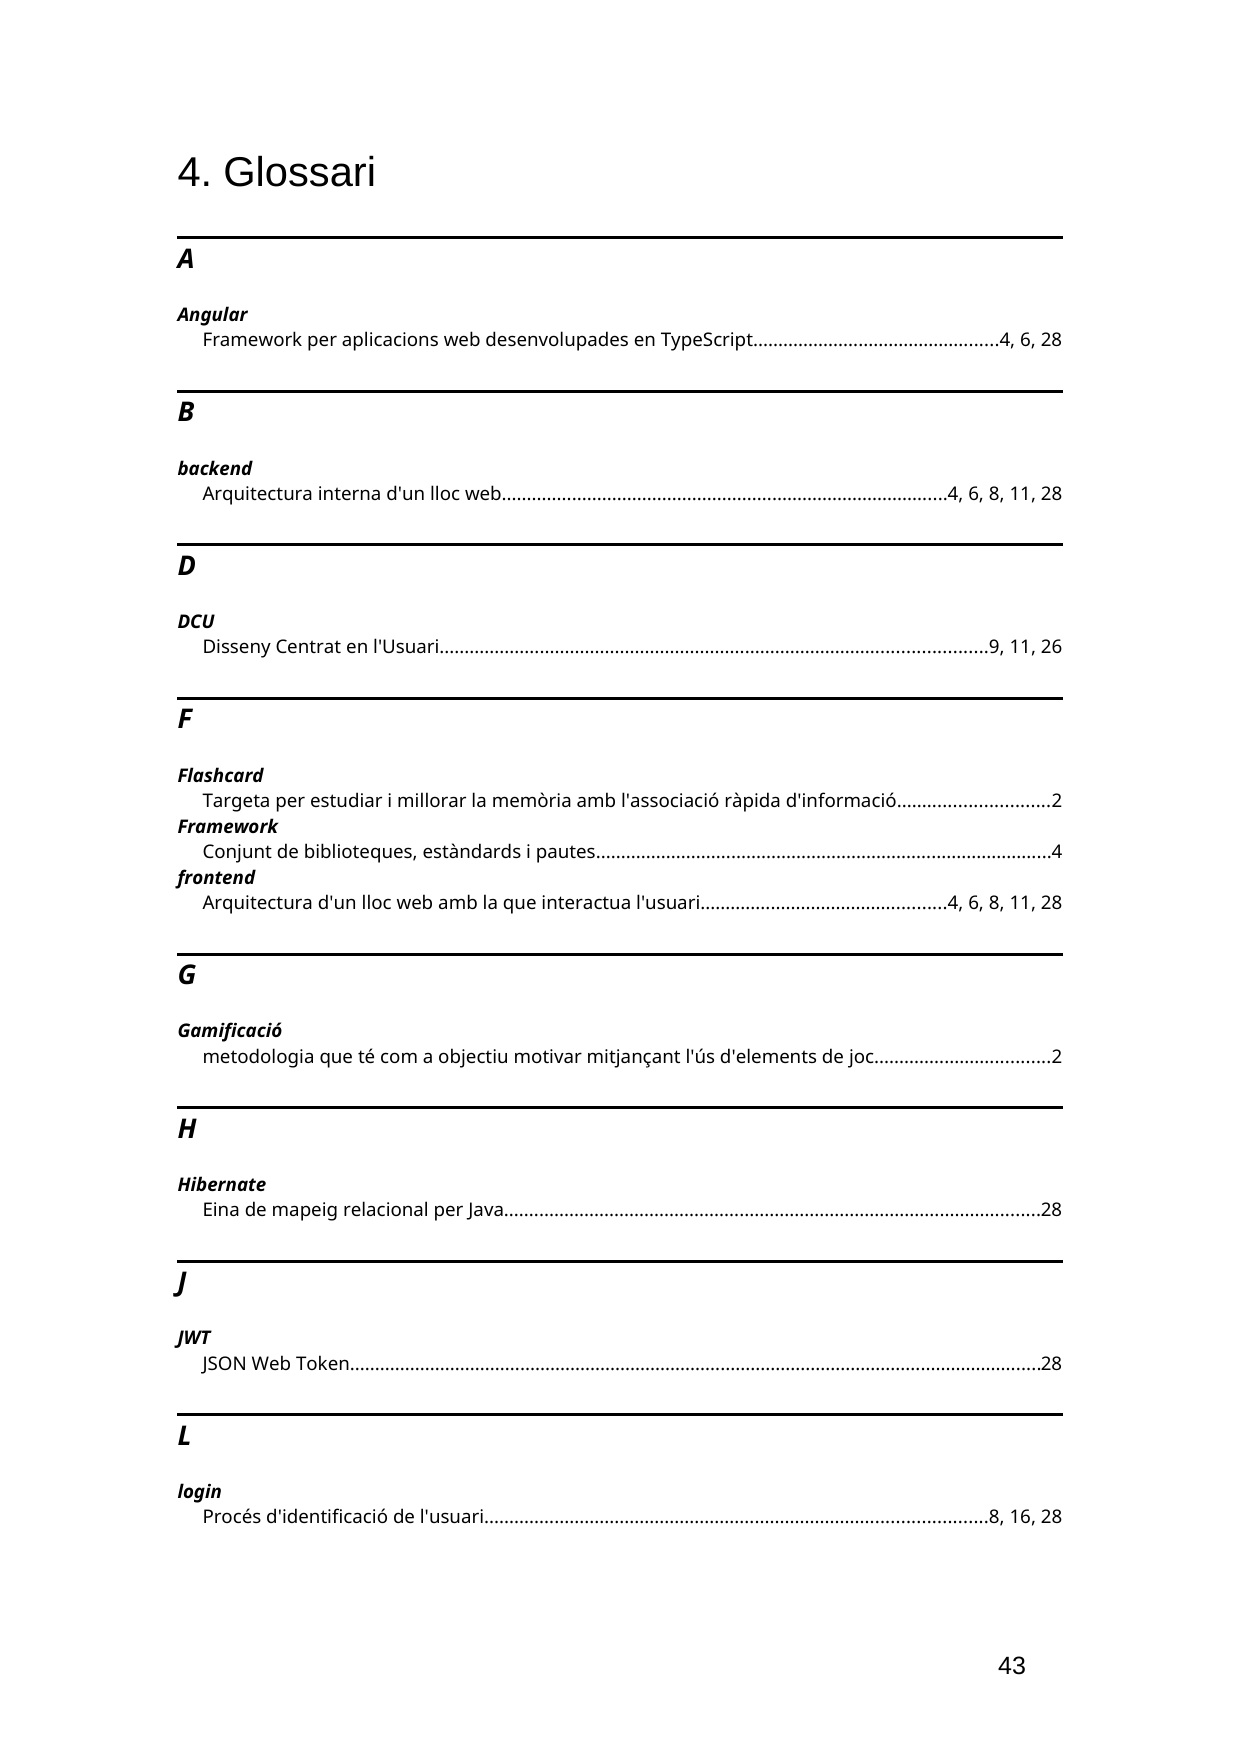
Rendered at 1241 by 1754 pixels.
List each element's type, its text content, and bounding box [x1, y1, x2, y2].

text JWT [177, 1324, 1063, 1350]
text Arquitectura d'un lloc web amb la que interactua l'usuari 4, 6, 8, 11, 28 [202, 889, 1063, 915]
text backend [177, 455, 1063, 480]
text Disseny Centrat en l'Usuari 9, 11, 26 [202, 634, 1063, 659]
text DCU [177, 608, 1063, 634]
text JSON Web Token 28 [202, 1350, 1063, 1376]
subtitle L [177, 1416, 1063, 1453]
text Framework [177, 813, 1063, 838]
text Flashcard [177, 762, 1063, 787]
text Conjunt de biblioteques, estàndards i pautes 4 [202, 838, 1063, 864]
text Arquitectura interna d'un lloc web 4, 6, 8, 11, 28 [202, 480, 1063, 506]
text Eina de mapeig relacional per Java 28 [202, 1197, 1063, 1222]
subtitle H [177, 1109, 1063, 1146]
text Hibernate [177, 1171, 1063, 1197]
text Targeta per estudiar i millorar la memòria amb l'associació ràpida d'informació 2 [202, 787, 1063, 813]
text Angular [177, 301, 1063, 327]
text Gamificació [177, 1017, 1063, 1043]
text frontend [177, 864, 1063, 889]
subtitle Glossari [177, 148, 1063, 196]
subtitle B [177, 393, 1063, 430]
text metodologia que té com a objectiu motivar mitjançant l'ús d'elements de joc 2 [202, 1043, 1063, 1068]
subtitle D [177, 546, 1063, 583]
subtitle G [177, 956, 1063, 992]
subtitle A [177, 239, 1063, 276]
subtitle J [177, 1263, 1063, 1299]
text login [177, 1478, 1063, 1504]
subtitle F [177, 700, 1063, 737]
text Framework per aplicacions web desenvolupades en TypeScript 4, 6, 28 [202, 327, 1063, 352]
text Procés d'identificació de l'usuari 8, 16, 28 [202, 1504, 1063, 1529]
